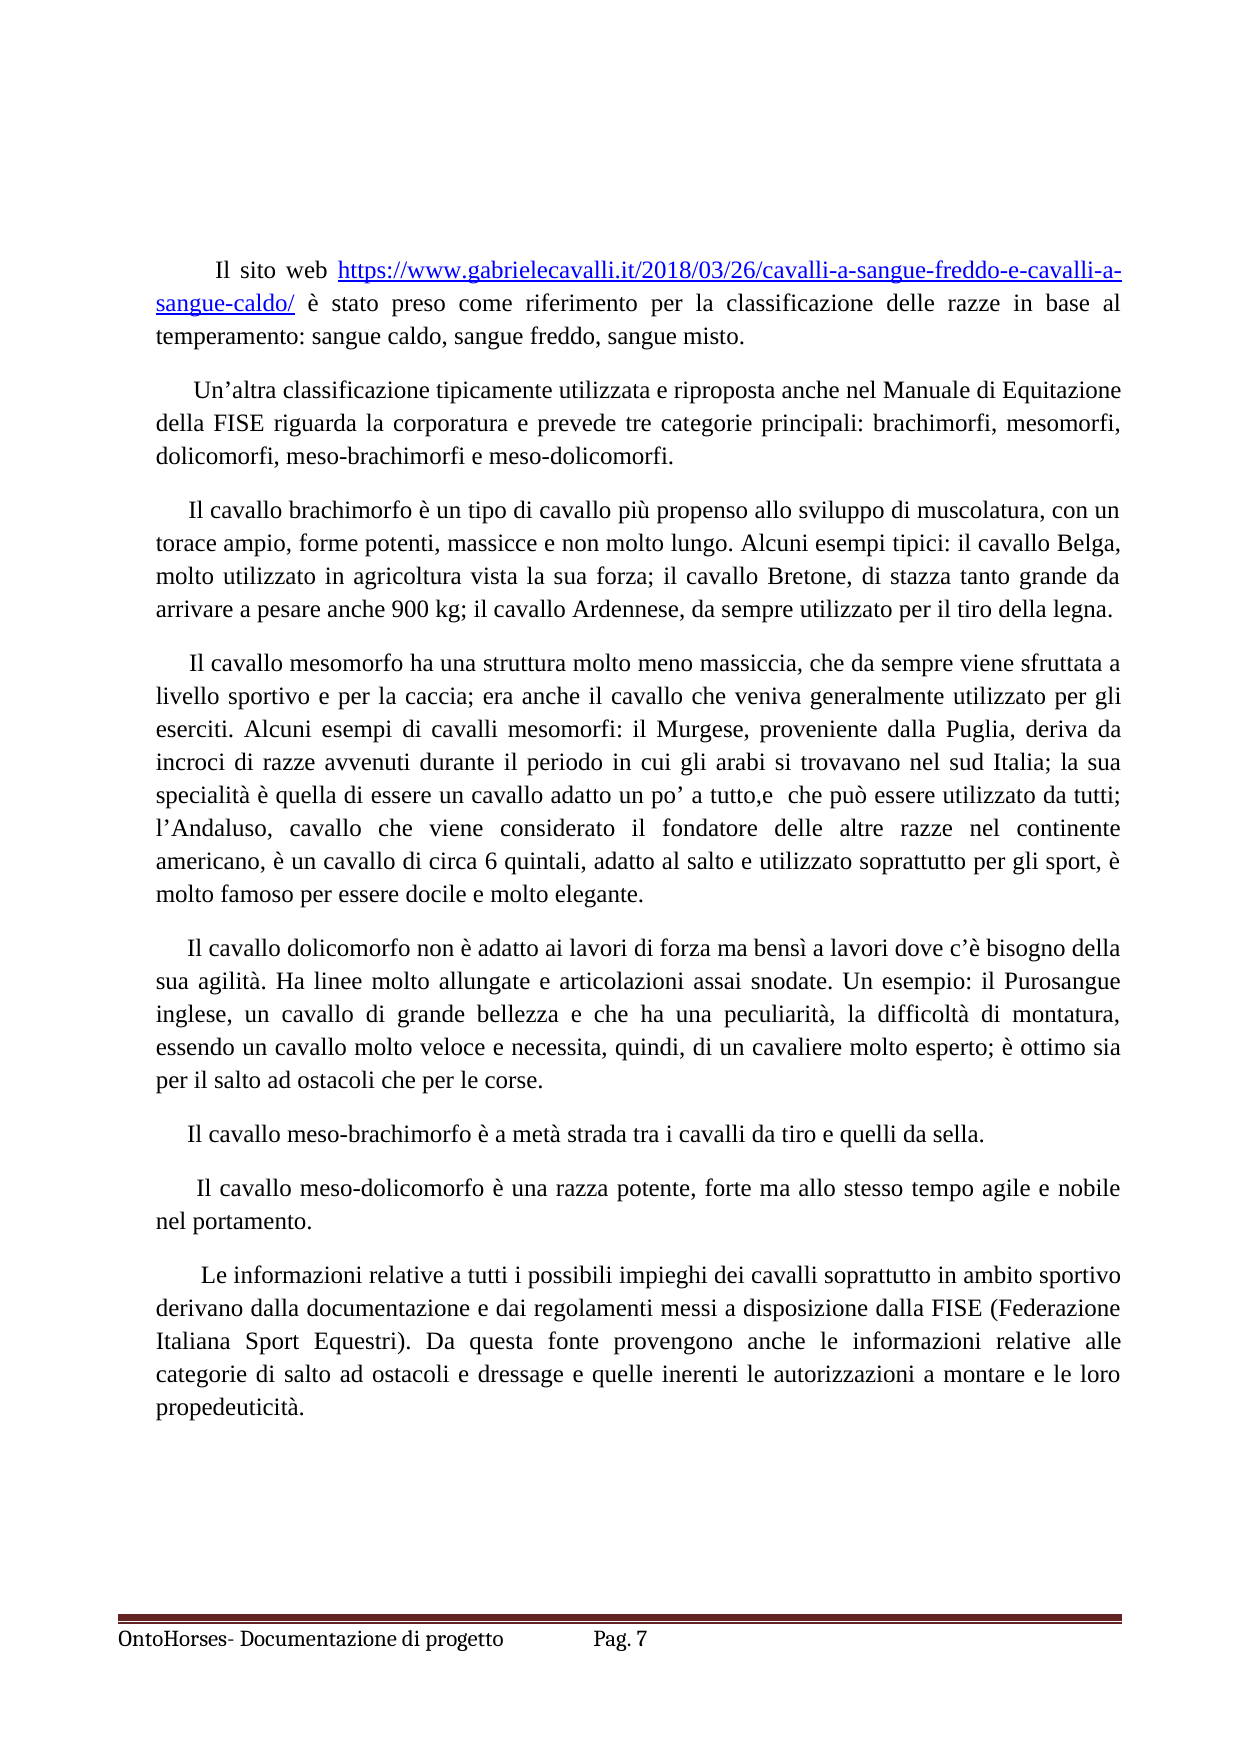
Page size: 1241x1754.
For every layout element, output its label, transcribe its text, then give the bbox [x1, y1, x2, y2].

text Il sito web https://www.gabrielecavalli.it/2018/03/26/cavalli-a-sangue-freddo-e-cavalli-a-sangue-caldo/ è stato preso come riferimento per la classificazione delle razze in base al temperamento: sangue caldo, sangue freddo, sangue misto. [156, 255, 1122, 350]
text Il cavallo mesomorfo ha una struttura molto meno massiccia, che da sempre viene sfruttata a livello sportivo e per la caccia; era anche il cavallo che veniva generalmente utilizzato per gli eserciti. Alcuni esempi di cavalli mesomorfi: il Murgese, proveniente dalla Puglia, deriva da incroci di razze avvenuti durante il periodo in cui gli arabi si trovavano nel sud Italia; la sua specialità è quella di essere un cavallo adatto un po’ a tutto,e che può essere utilizzato da tutti; l’Andaluso, cavallo che viene considerato il fondatore delle altre razze nel continente americano, è un cavallo di circa 6 quintali, adatto al salto e utilizzato soprattutto per gli sport, è molto famoso per essere docile e molto elegante. [156, 648, 1122, 908]
text Il cavallo dolicomorfo non è adatto ai lavori di forza ma bensì a lavori dove c’è bisogno della sua agilità. Ha linee molto allungate e articolazioni assai snodate. Un esempio: il Purosangue inglese, un cavallo di grande bellezza e che ha una peculiarità, la difficoltà di montatura, essendo un cavallo molto veloce e necessita, quindi, di un cavaliere molto esperto; è ottimo sia per il salto ad ostacoli che per le corse. [156, 933, 1122, 1094]
text Le informazioni relative a tutti i possibili impieghi dei cavalli soprattutto in ambito sportivo derivano dalla documentazione e dai regolamenti messi a disposizione dalla FISE (Federazione Italiana Sport Equestri). Da questa fonte provengono anche le informazioni relative alle categorie di salto ad ostacoli e dressage e quelle inerenti le autorizzazioni a montare e le loro propedeuticità. [156, 1260, 1122, 1421]
text Il cavallo meso-brachimorfo è a metà strada tra i cavalli da tiro e quelli da sella. [156, 1119, 1122, 1148]
text Un’altra classificazione tipicamente utilizzata e riproposta anche nel Manuale di Equitazione della FISE riguarda la corporatura e prevede tre categorie principali: brachimorfi, mesomorfi, dolicomorfi, meso-brachimorfi e meso-dolicomorfi. [156, 375, 1122, 470]
text Il cavallo brachimorfo è un tipo di cavallo più propenso allo sviluppo di muscolatura, con un torace ampio, forme potenti, massicce e non molto lungo. Alcuni esempi tipici: il cavallo Belga, molto utilizzato in agricoltura vista la sua forza; il cavallo Bretone, di stazza tanto grande da arrivare a pesare anche 900 kg; il cavallo Ardennese, da sempre utilizzato per il tiro della legna. [156, 495, 1122, 623]
text Il cavallo meso-dolicomorfo è una razza potente, forte ma allo stesso tempo agile e nobile nel portamento. [156, 1173, 1122, 1234]
